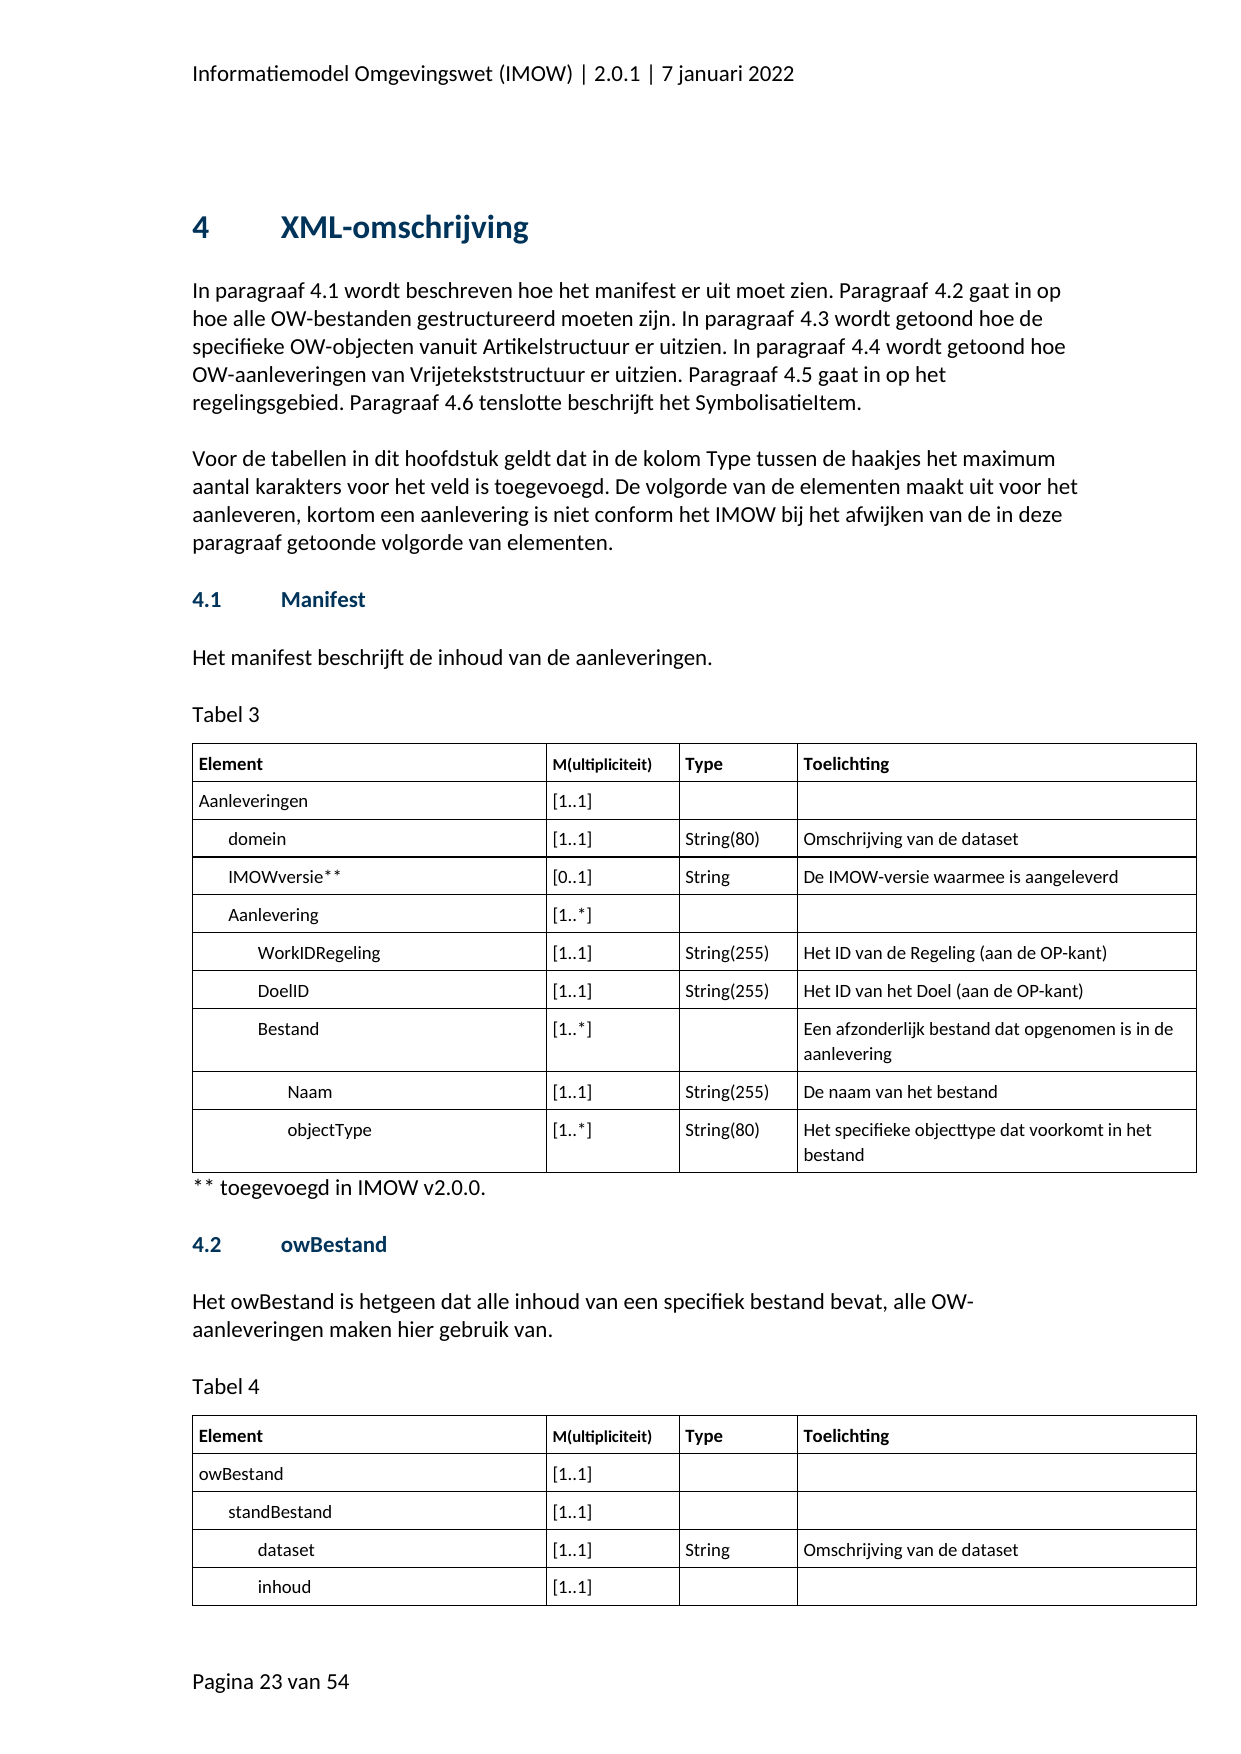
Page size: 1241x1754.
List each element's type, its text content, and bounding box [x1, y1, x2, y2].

table_cell [1..1] [547, 782, 679, 818]
table_cell [1..*] [547, 1009, 679, 1071]
table_cell [1..1] [547, 1072, 679, 1109]
table_cell [0..1] [547, 858, 679, 894]
table_cell Bestand [193, 1009, 546, 1071]
table_cell Naam [193, 1072, 546, 1109]
table_cell String [680, 1530, 797, 1567]
table_cell Een afzonderlijk bestand dat opgenomen is in de aanlevering [798, 1009, 1196, 1071]
table_cell String(80) [680, 820, 797, 856]
table_cell [798, 782, 1196, 818]
table_cell inhoud [193, 1568, 546, 1604]
table_cell Omschrijving van de dataset [798, 820, 1196, 856]
table_cell [680, 895, 797, 932]
table_cell [1..1] [547, 1530, 679, 1567]
table_cell IMOWversie** [193, 858, 546, 894]
table_header Type [680, 1416, 797, 1453]
table_header Type [680, 744, 797, 781]
table_cell [1..1] [547, 971, 679, 1008]
table_cell Aanlevering [193, 895, 546, 932]
table_cell String(255) [680, 933, 797, 970]
table_cell [1..1] [547, 1454, 679, 1491]
table_cell owBestand [193, 1454, 546, 1491]
table_header Element [193, 1416, 546, 1453]
table_header Element [193, 744, 546, 781]
table_cell [1..1] [547, 1492, 679, 1529]
subtitle owBestand [192, 1230, 1092, 1258]
table_cell String [680, 858, 797, 894]
text In paragraaf 4.1 wordt beschreven hoe het manifest er uit moet zien. Paragraaf 4.2 gaat in op hoe alle OW-bestanden gestructureerd moeten zijn. In paragraaf 4.3 wordt getoond hoe de specifieke OW-objecten vanuit Artikelstructuur er uitzien. In paragraaf 4.4 wordt getoond hoe OW-aanleveringen van Vrijetekststructuur er uitzien. Paragraaf 4.5 gaat in op het regelingsgebied. Paragraaf 4.6 tenslotte beschrijft het SymbolisatieItem. [192, 276, 1092, 416]
table_cell [798, 1492, 1196, 1529]
table_cell DoelID [193, 971, 546, 1008]
text Voor de tabellen in dit hoofdstuk geldt dat in de kolom Type tussen de haakjes het maximum aantal karakters voor het veld is toegevoegd. De volgorde van de elementen maakt uit voor het aanleveren, kortom een aanlevering is niet conform het IMOW bij het afwijken van de in deze paragraaf getoonde volgorde van elementen. [192, 444, 1092, 556]
table_cell [680, 1454, 797, 1491]
table_cell [1..1] [547, 933, 679, 970]
table_cell [798, 1454, 1196, 1491]
table_cell Omschrijving van de dataset [798, 1530, 1196, 1567]
table_cell objectType [193, 1110, 546, 1172]
table_cell [1..*] [547, 895, 679, 932]
table_cell [1..1] [547, 820, 679, 856]
table_cell [1..*] [547, 1110, 679, 1172]
text Het manifest beschrijft de inhoud van de aanleveringen. [192, 643, 1092, 671]
table_cell Het ID van de Regeling (aan de OP-kant) [798, 933, 1196, 970]
table_cell Het ID van het Doel (aan de OP-kant) [798, 971, 1196, 1008]
table_cell standBestand [193, 1492, 546, 1529]
table_header M(ultipliciteit) [547, 1416, 679, 1453]
subtitle Manifest [192, 586, 1092, 614]
table_cell domein [193, 820, 546, 856]
table_cell [798, 895, 1196, 932]
table_cell [1..1] [547, 1568, 679, 1604]
table_cell WorkIDRegeling [193, 933, 546, 970]
table_cell [680, 782, 797, 818]
table_cell String(255) [680, 1072, 797, 1109]
table_cell [680, 1568, 797, 1604]
table_cell [680, 1009, 797, 1071]
table_cell [798, 1568, 1196, 1604]
table_cell dataset [193, 1530, 546, 1567]
table_cell String(80) [680, 1110, 797, 1172]
table_cell Aanleveringen [193, 782, 546, 818]
table_header M(ultipliciteit) [547, 744, 679, 781]
text ** toegevoegd in IMOW v2.0.0. [192, 1173, 1092, 1201]
table_cell Het specifieke objecttype dat voorkomt in het bestand [798, 1110, 1196, 1172]
table_cell De naam van het bestand [798, 1072, 1196, 1109]
subtitle XML-omschrijving [192, 206, 1092, 247]
table_cell [680, 1492, 797, 1529]
table_cell String(255) [680, 971, 797, 1008]
table_header Toelichting [798, 744, 1196, 781]
table_cell De IMOW-versie waarmee is aangeleverd [798, 858, 1196, 894]
text Het owBestand is hetgeen dat alle inhoud van een specifiek bestand bevat, alle OW-aanleveringen maken hier gebruik van. [192, 1287, 1092, 1343]
table_header Toelichting [798, 1416, 1196, 1453]
